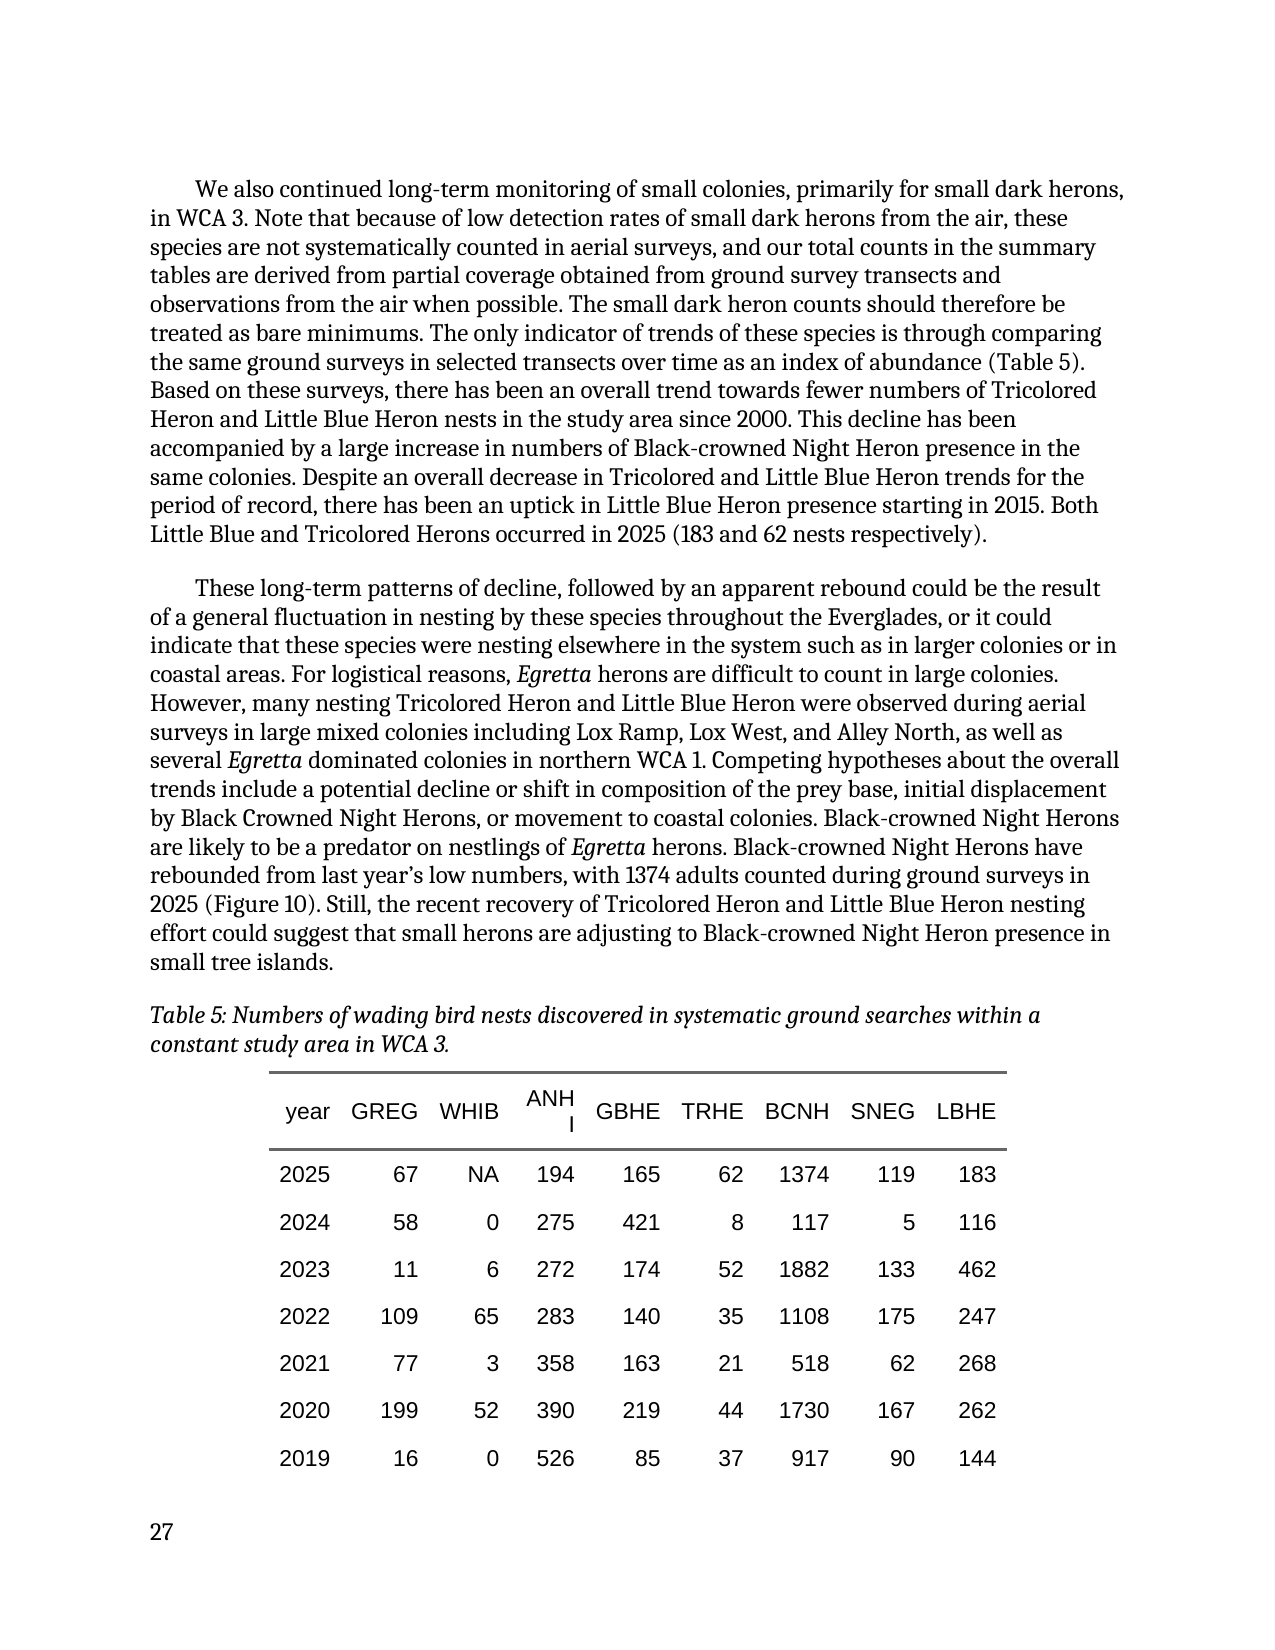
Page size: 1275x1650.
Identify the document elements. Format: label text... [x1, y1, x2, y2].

table_cell 77 [340, 1340, 429, 1387]
table_cell 163 [585, 1340, 671, 1387]
table_cell 390 [509, 1387, 585, 1434]
table_cell 167 [840, 1387, 926, 1434]
table_cell 1882 [754, 1245, 840, 1293]
table_cell 275 [509, 1198, 585, 1245]
table_cell 58 [340, 1198, 429, 1245]
table_cell 140 [585, 1293, 671, 1340]
table_cell 175 [840, 1293, 926, 1340]
table_cell 65 [429, 1293, 509, 1340]
table_cell 44 [671, 1387, 754, 1434]
table_cell NA [429, 1151, 509, 1198]
table_cell 16 [340, 1434, 429, 1481]
table_cell 194 [509, 1151, 585, 1198]
table_cell 917 [754, 1434, 840, 1481]
table_cell 2020 [269, 1387, 340, 1434]
table_cell 165 [585, 1151, 671, 1198]
table_cell 144 [926, 1434, 1007, 1481]
table_cell 11 [340, 1245, 429, 1293]
table_cell 2023 [269, 1245, 340, 1293]
table_cell 2021 [269, 1340, 340, 1387]
table_cell 2024 [269, 1198, 340, 1245]
text These long-term patterns of decline, followed by an apparent rebound could be the result of a general fluctuation in nesting by these species throughout the Everglades, or it could indicate that these species were nesting elsewhere in the system such as in larger colonies or in coastal areas. For logistical reasons, Egretta herons are difficult to count in large colonies. However, many nesting Tricolored Heron and Little Blue Heron were observed during aerial surveys in large mixed colonies including Lox Ramp, Lox West, and Alley North, as well as several Egretta dominated colonies in northern WCA 1. Competing hypotheses about the overall trends include a potential decline or shift in composition of the prey base, initial displacement by Black Crowned Night Herons, or movement to coastal colonies. Black-crowned Night Herons are likely to be a predator on nestlings of Egretta herons. Black-crowned Night Herons have rebounded from last year’s low numbers, with 1374 adults counted during ground surveys in 2025 (Figure 10). Still, the recent recovery of Tricolored Heron and Little Blue Heron nesting effort could suggest that small herons are adjusting to Black-crowned Night Heron presence in small tree islands. [150, 574, 1125, 976]
table_header SNEG [840, 1074, 926, 1148]
table_header ANHI [509, 1074, 585, 1148]
text We also continued long-term monitoring of small colonies, primarily for small dark herons, in WCA 3. Note that because of low detection rates of small dark herons from the air, these species are not systematically counted in aerial surveys, and our total counts in the summary tables are derived from partial coverage obtained from ground survey transects and observations from the air when possible. The small dark heron counts should therefore be treated as bare minimums. The only indicator of trends of these species is through comparing the same ground surveys in selected transects over time as an index of abundance (Table 5). Based on these surveys, there has been an overall trend towards fewer numbers of Tricolored Heron and Little Blue Heron nests in the study area since 2000. This decline has been accompanied by a large increase in numbers of Black-crowned Night Heron presence in the same colonies. Despite an overall decrease in Tricolored and Little Blue Heron trends for the period of record, there has been an uptick in Little Blue Heron presence starting in 2015. Both Little Blue and Tricolored Herons occurred in 2025 (183 and 62 nests respectively). [150, 175, 1125, 549]
table_cell 67 [340, 1151, 429, 1198]
table_cell 272 [509, 1245, 585, 1293]
table_cell 90 [840, 1434, 926, 1481]
table_cell 52 [671, 1245, 754, 1293]
table_cell 8 [671, 1198, 754, 1245]
table_cell 421 [585, 1198, 671, 1245]
table_header TRHE [671, 1074, 754, 1148]
table_cell 2019 [269, 1434, 340, 1481]
table_cell 183 [926, 1151, 1007, 1198]
table_cell 0 [429, 1434, 509, 1481]
table_header LBHE [926, 1074, 1007, 1148]
table_cell 526 [509, 1434, 585, 1481]
table_cell 119 [840, 1151, 926, 1198]
table_cell 2025 [269, 1151, 340, 1198]
table_cell 62 [840, 1340, 926, 1387]
table_header BCNH [754, 1074, 840, 1148]
table_cell 518 [754, 1340, 840, 1387]
table_cell 199 [340, 1387, 429, 1434]
table_cell 117 [754, 1198, 840, 1245]
table_cell 262 [926, 1387, 1007, 1434]
table_header GREG [340, 1074, 429, 1148]
table_cell 358 [509, 1340, 585, 1387]
table_cell 283 [509, 1293, 585, 1340]
table_cell 2022 [269, 1293, 340, 1340]
table_cell 174 [585, 1245, 671, 1293]
table_header GBHE [585, 1074, 671, 1148]
table_cell 1730 [754, 1387, 840, 1434]
table_cell 219 [585, 1387, 671, 1434]
table_cell 35 [671, 1293, 754, 1340]
table_cell 3 [429, 1340, 509, 1387]
text Table 5: Numbers of wading bird nests discovered in systematic ground searches within a constant study area in WCA 3. [150, 1001, 1125, 1059]
table_cell 62 [671, 1151, 754, 1198]
table_cell 21 [671, 1340, 754, 1387]
table_cell 462 [926, 1245, 1007, 1293]
table_cell 0 [429, 1198, 509, 1245]
table_cell 5 [840, 1198, 926, 1245]
table_cell 85 [585, 1434, 671, 1481]
table_cell 268 [926, 1340, 1007, 1387]
table_header year [269, 1074, 340, 1148]
table_cell 133 [840, 1245, 926, 1293]
table_cell 109 [340, 1293, 429, 1340]
table_cell 116 [926, 1198, 1007, 1245]
table_cell 1108 [754, 1293, 840, 1340]
table_header WHIB [429, 1074, 509, 1148]
table_cell 247 [926, 1293, 1007, 1340]
table_cell 37 [671, 1434, 754, 1481]
table_cell 6 [429, 1245, 509, 1293]
table_cell 52 [429, 1387, 509, 1434]
table_cell 1374 [754, 1151, 840, 1198]
